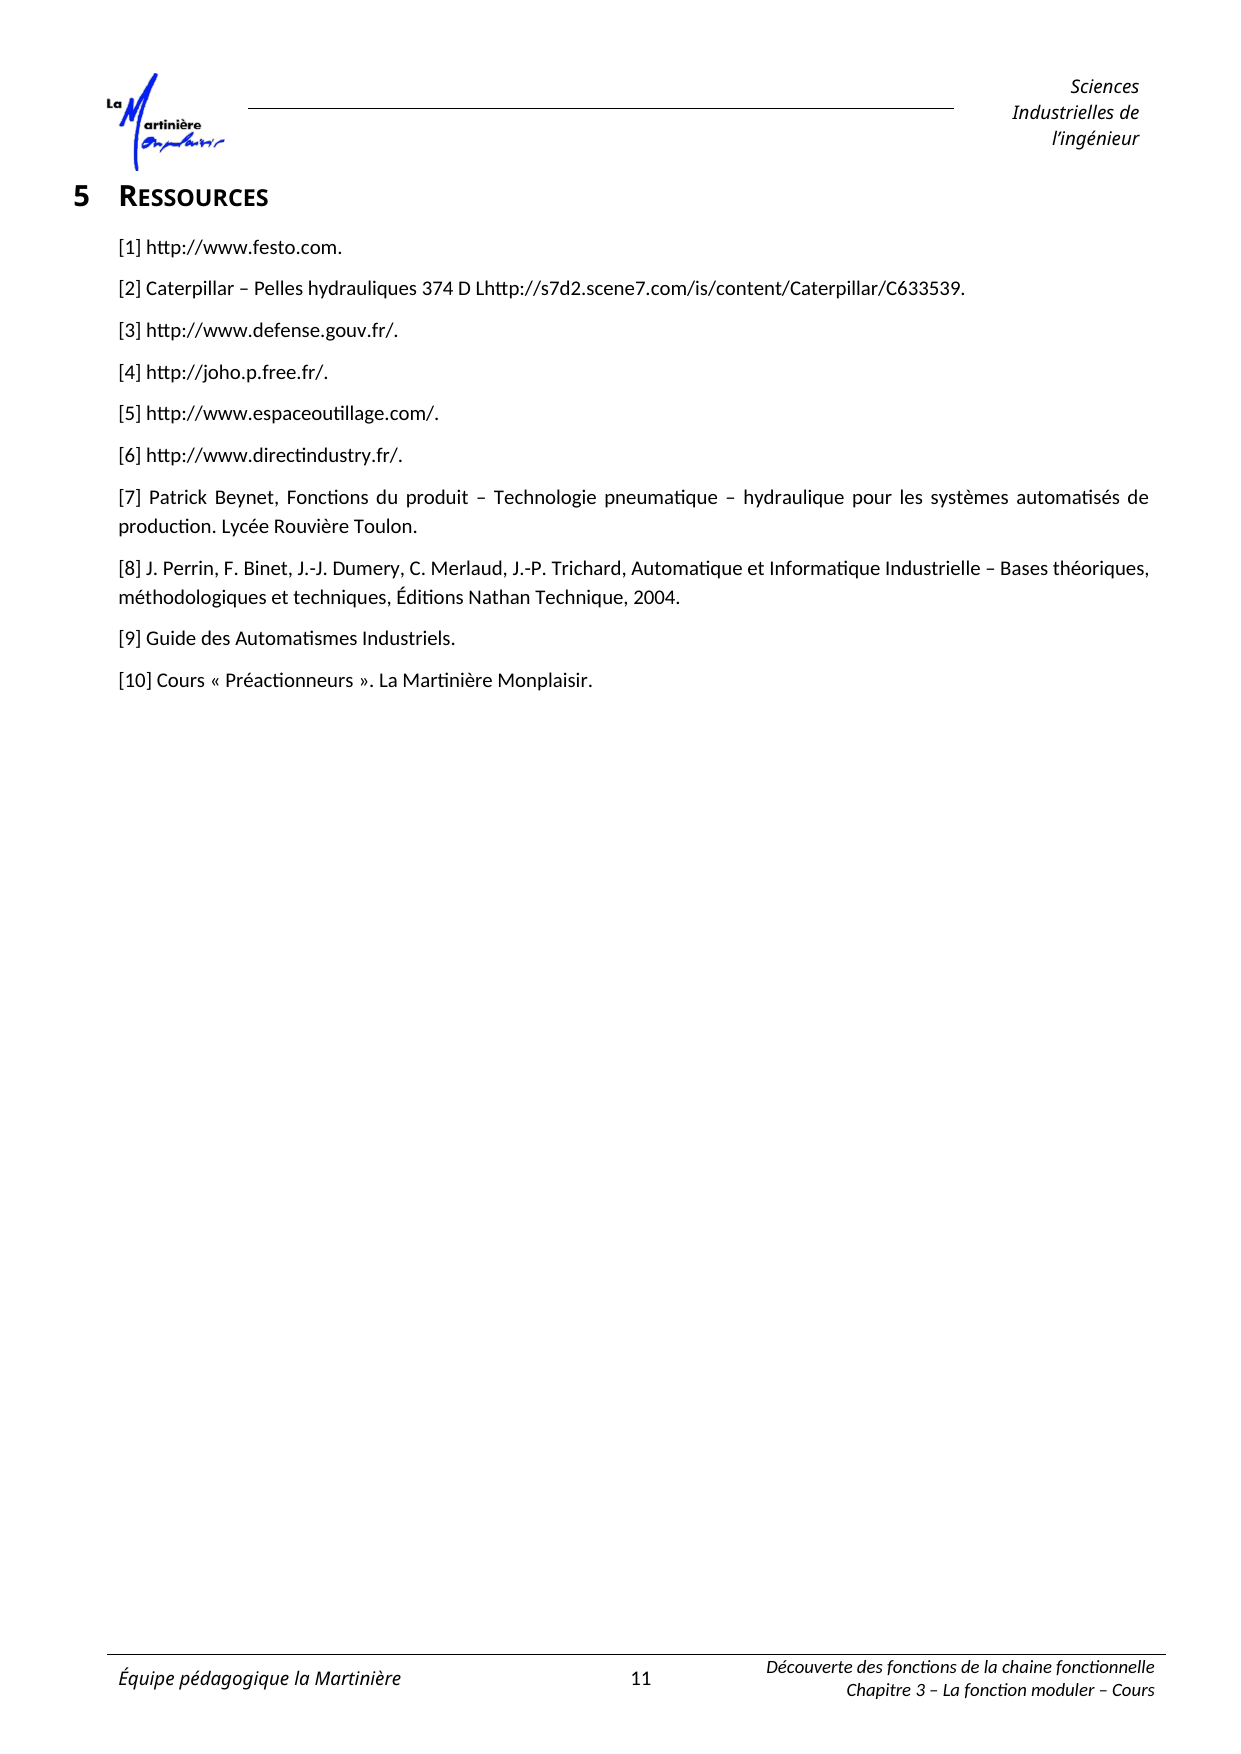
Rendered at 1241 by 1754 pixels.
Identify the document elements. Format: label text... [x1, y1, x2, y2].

text [7] Patrick Beynet, Fonctions du produit – Technologie pneumatique – hydraulique pour les systèmes automatisés de production. Lycée Rouvière Toulon. [118, 484, 1152, 538]
text [3] http://www.defense.gouv.fr/. [118, 317, 1152, 343]
text [10] Cours « Préactionneurs ». La Martinière Monplaisir. [118, 667, 1152, 693]
text [8] J. Perrin, F. Binet, J.-J. Dumery, C. Merlaud, J.-P. Trichard, Automatique et Informatique Industrielle – Bases théoriques, méthodologiques et techniques, Éditions Nathan Technique, 2004. [118, 555, 1152, 609]
subtitle Ressources [73, 176, 1152, 215]
text [4] http://joho.p.free.fr/. [118, 359, 1152, 384]
text [1] http://www.festo.com. [118, 234, 1152, 259]
text [5] http://www.espaceoutillage.com/. [118, 401, 1152, 426]
text [9] Guide des Automatismes Industriels. [118, 626, 1152, 651]
text [6] http://www.directindustry.fr/. [118, 442, 1152, 468]
picture [106, 73, 225, 171]
text [2] Caterpillar – Pelles hydrauliques 374 D Lhttp://s7d2.scene7.com/is/content/Caterpillar/C633539. [118, 276, 1152, 301]
